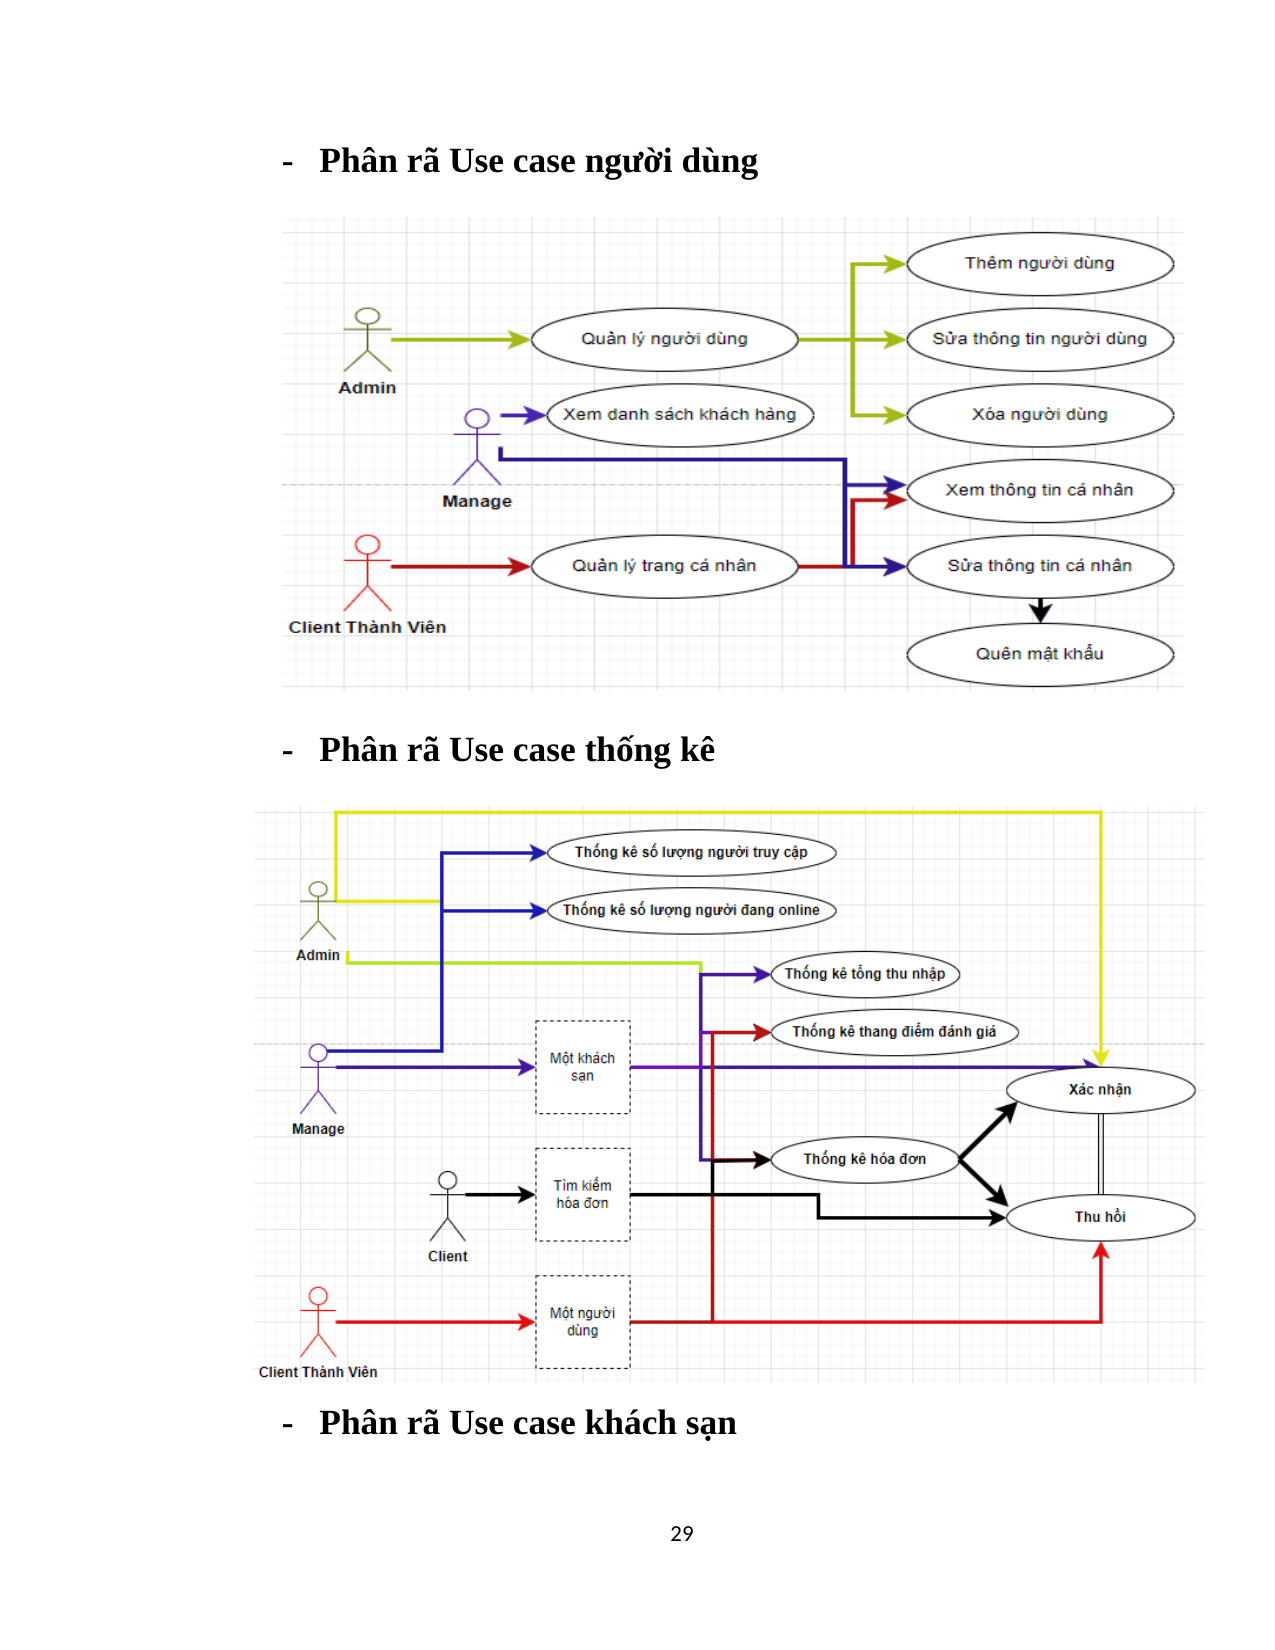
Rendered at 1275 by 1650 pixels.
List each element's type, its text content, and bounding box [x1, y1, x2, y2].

list Phân rã Use case khách sạn [282, 1401, 1269, 1442]
picture [281, 217, 1184, 691]
list Phân rã Use case thống kê [282, 728, 1269, 769]
picture [253, 806, 1204, 1383]
list Phân rã Use case người dùng [282, 140, 1269, 181]
